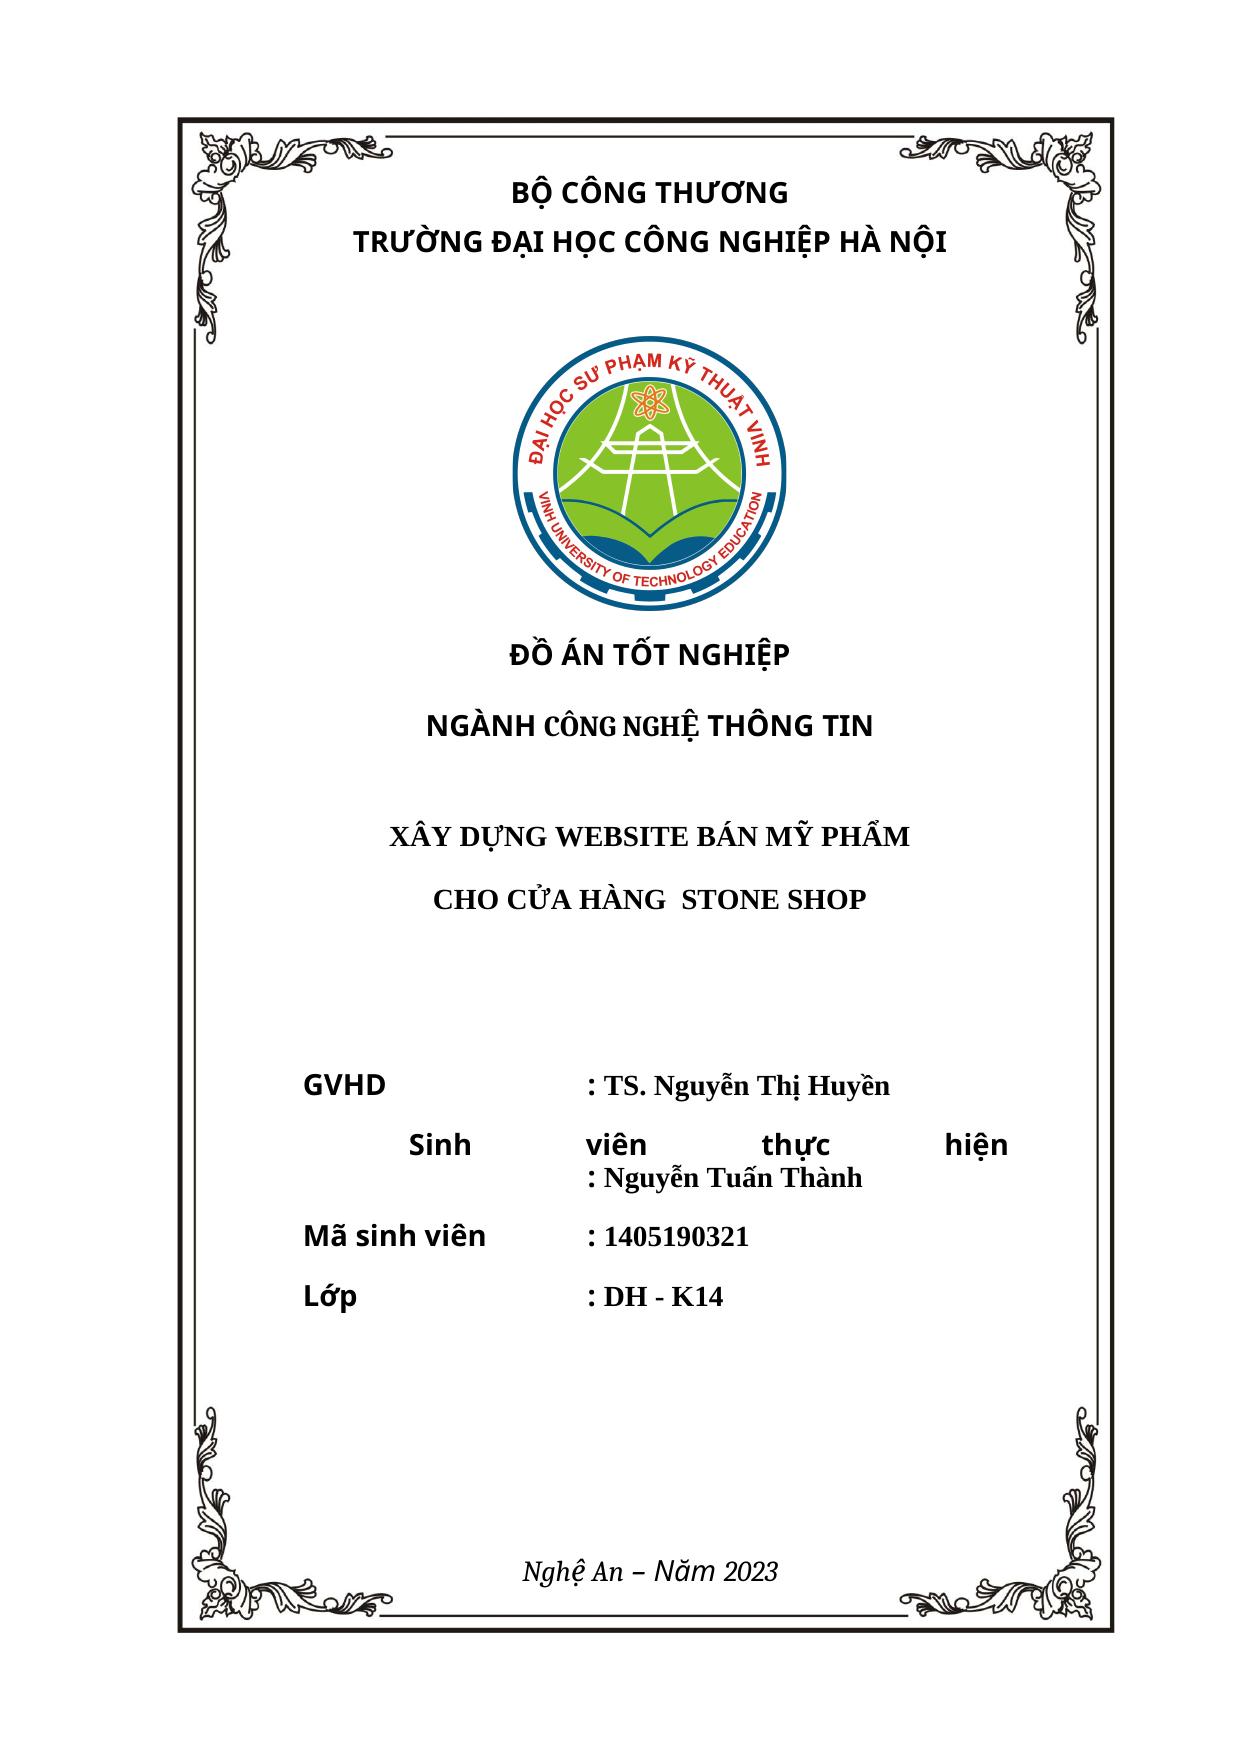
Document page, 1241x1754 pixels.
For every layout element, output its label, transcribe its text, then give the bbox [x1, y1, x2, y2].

picture [177, 210, 1115, 227]
picture [177, 1588, 1115, 1633]
text BỘ CÔNG THƯƠNG [177, 178, 1122, 210]
text NGÀNH CÔNG NGHỆ THÔNG TIN [177, 711, 1122, 743]
text ĐỒ ÁN TỐT NGHIỆP [177, 634, 1122, 674]
picture [177, 259, 1115, 634]
text GVHD : TS. Nguyễn Thị Huyền [295, 1070, 1122, 1102]
text TRƯỜNG ĐẠI HỌC CÔNG NGHIỆP HÀ NỘI [177, 227, 1122, 259]
picture [177, 916, 1115, 1556]
picture [177, 743, 1115, 819]
picture [177, 853, 1115, 882]
text XÂY DỰNG WEBSITE BÁN MỸ PHẨM [177, 819, 1122, 853]
text Sinh viên thực hiện : Nguyễn Tuấn Thành [295, 1129, 1122, 1194]
picture [177, 674, 1115, 711]
text Nghệ An – Năm 2023 [177, 1556, 1122, 1588]
picture [177, 117, 1115, 178]
text Mã sinh viên : 1405190321 [295, 1221, 1122, 1253]
text CHO CỬA HÀNG STONE SHOP [177, 882, 1122, 916]
text Lớp : DH - K14 [295, 1280, 1122, 1312]
